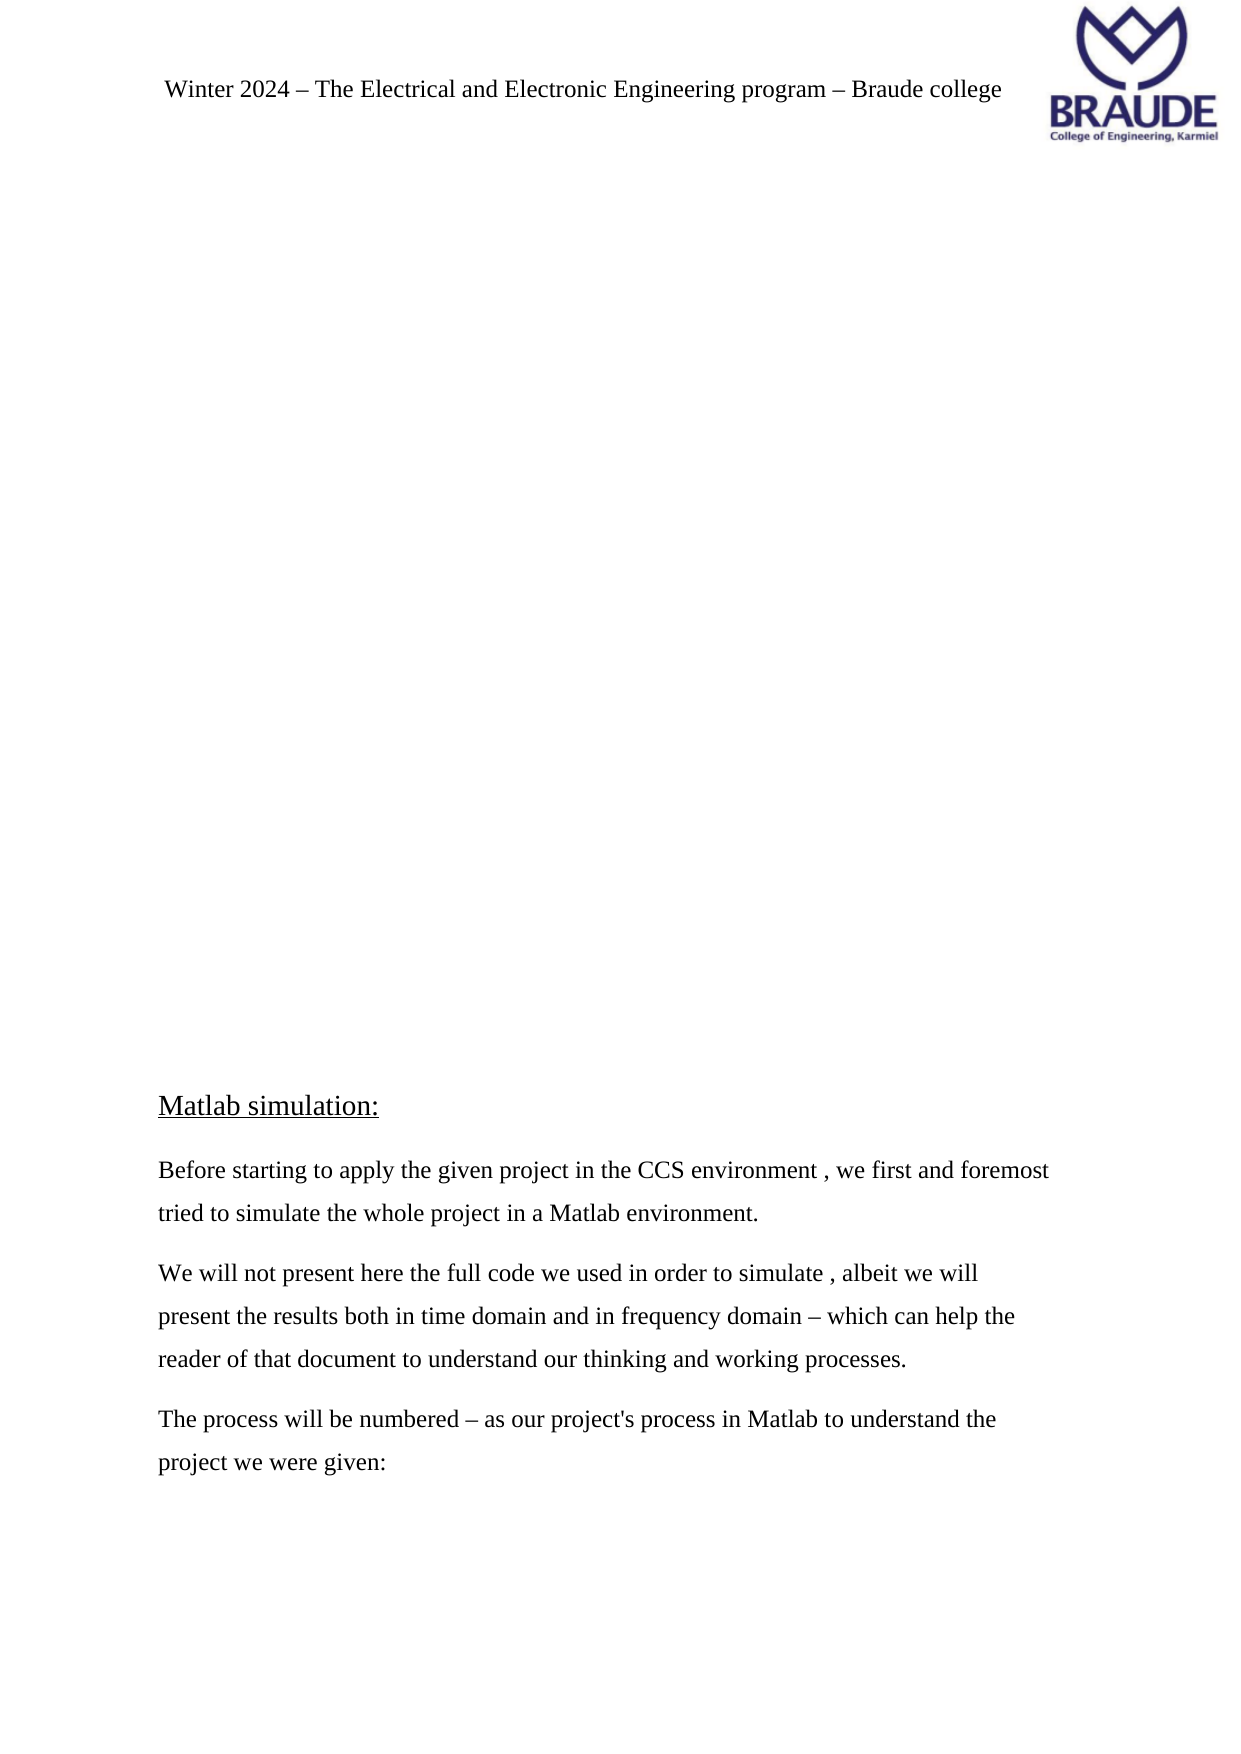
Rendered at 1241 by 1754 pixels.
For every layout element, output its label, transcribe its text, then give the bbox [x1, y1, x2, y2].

text The process will be numbered – as our project's process in Matlab to understand the project we were given: [158, 1404, 1053, 1476]
text Before starting to apply the given project in the CCS environment , we first and foremost tried to simulate the whole project in a Matlab environment. [158, 1155, 1053, 1227]
text Matlab simulation: [158, 1088, 1053, 1121]
picture [1041, 0, 1230, 150]
text We will not present here the full code we used in order to simulate , albeit we will present the results both in time domain and in frequency domain – which can help the reader of that document to understand our thinking and working processes. [158, 1258, 1053, 1373]
